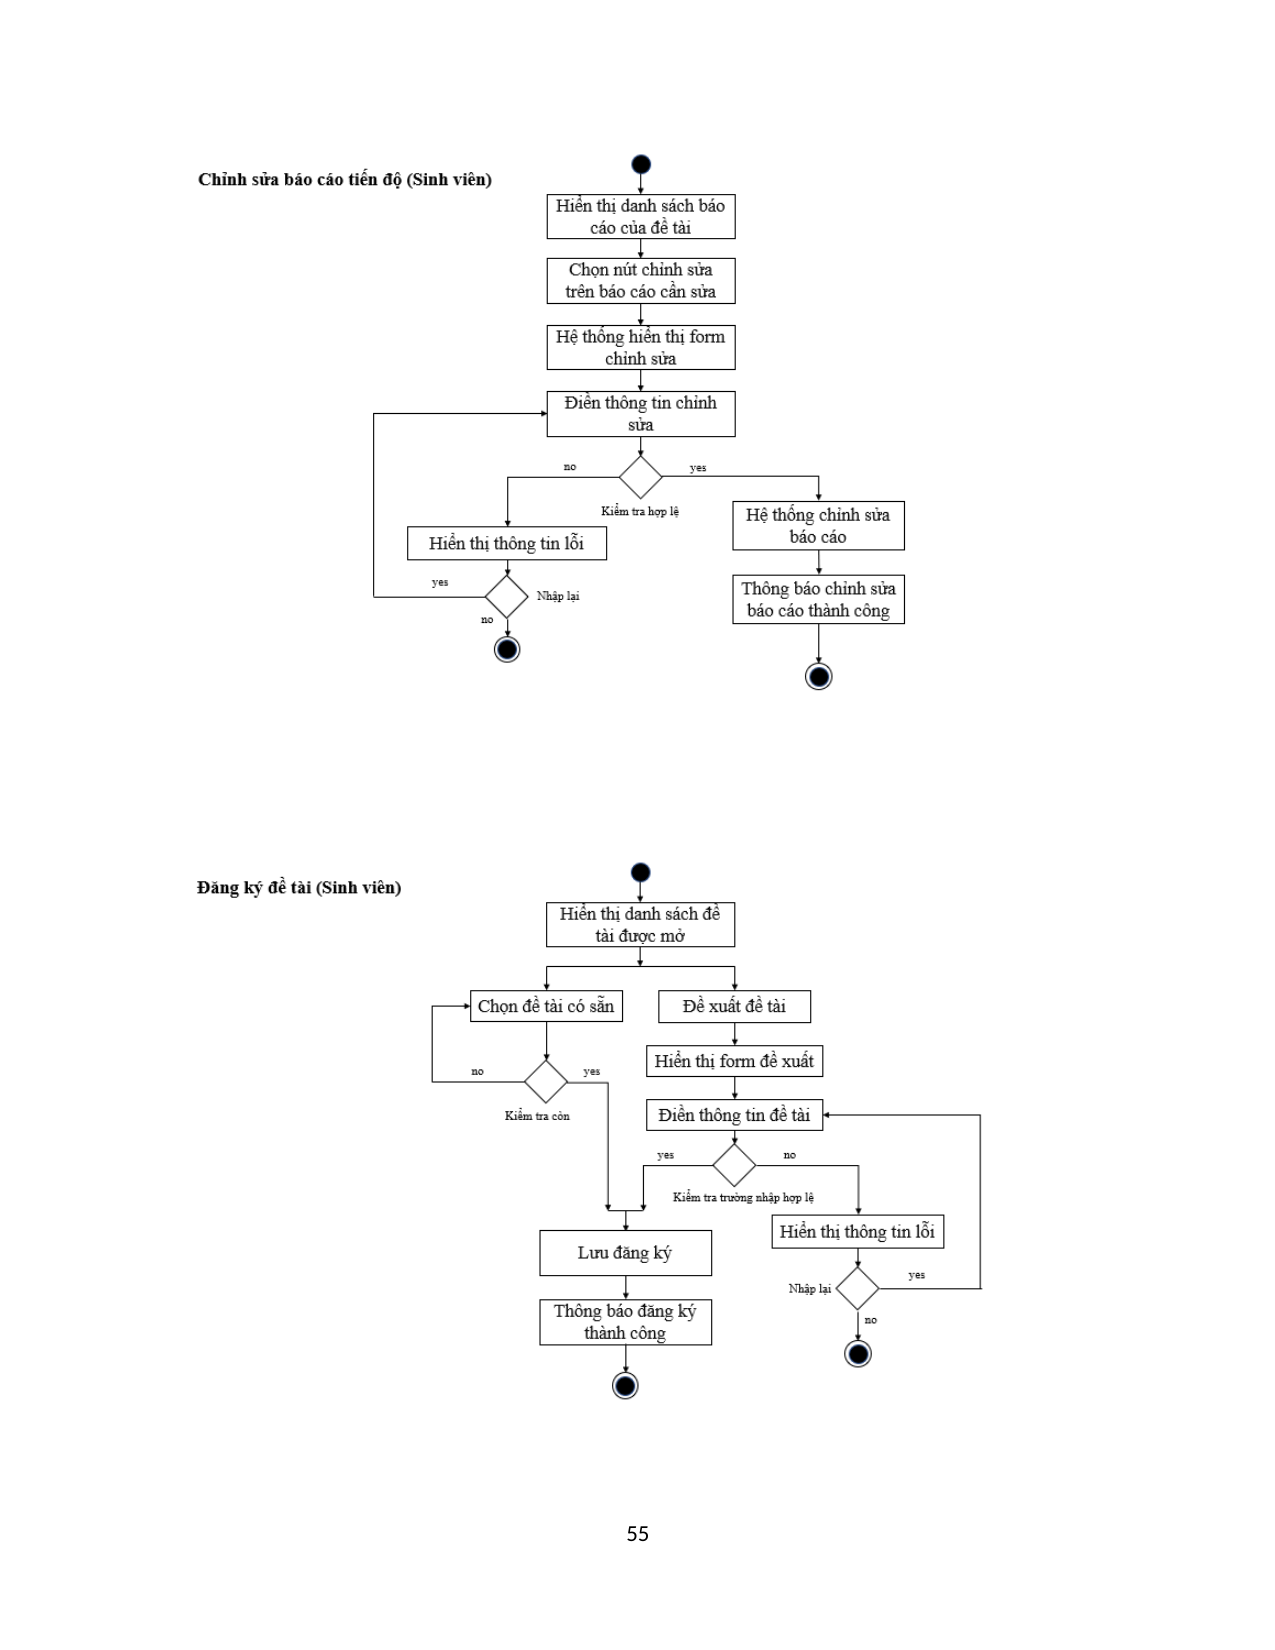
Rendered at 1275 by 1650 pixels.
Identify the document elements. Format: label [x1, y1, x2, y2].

picture [150, 856, 1125, 1406]
picture [150, 150, 1125, 699]
